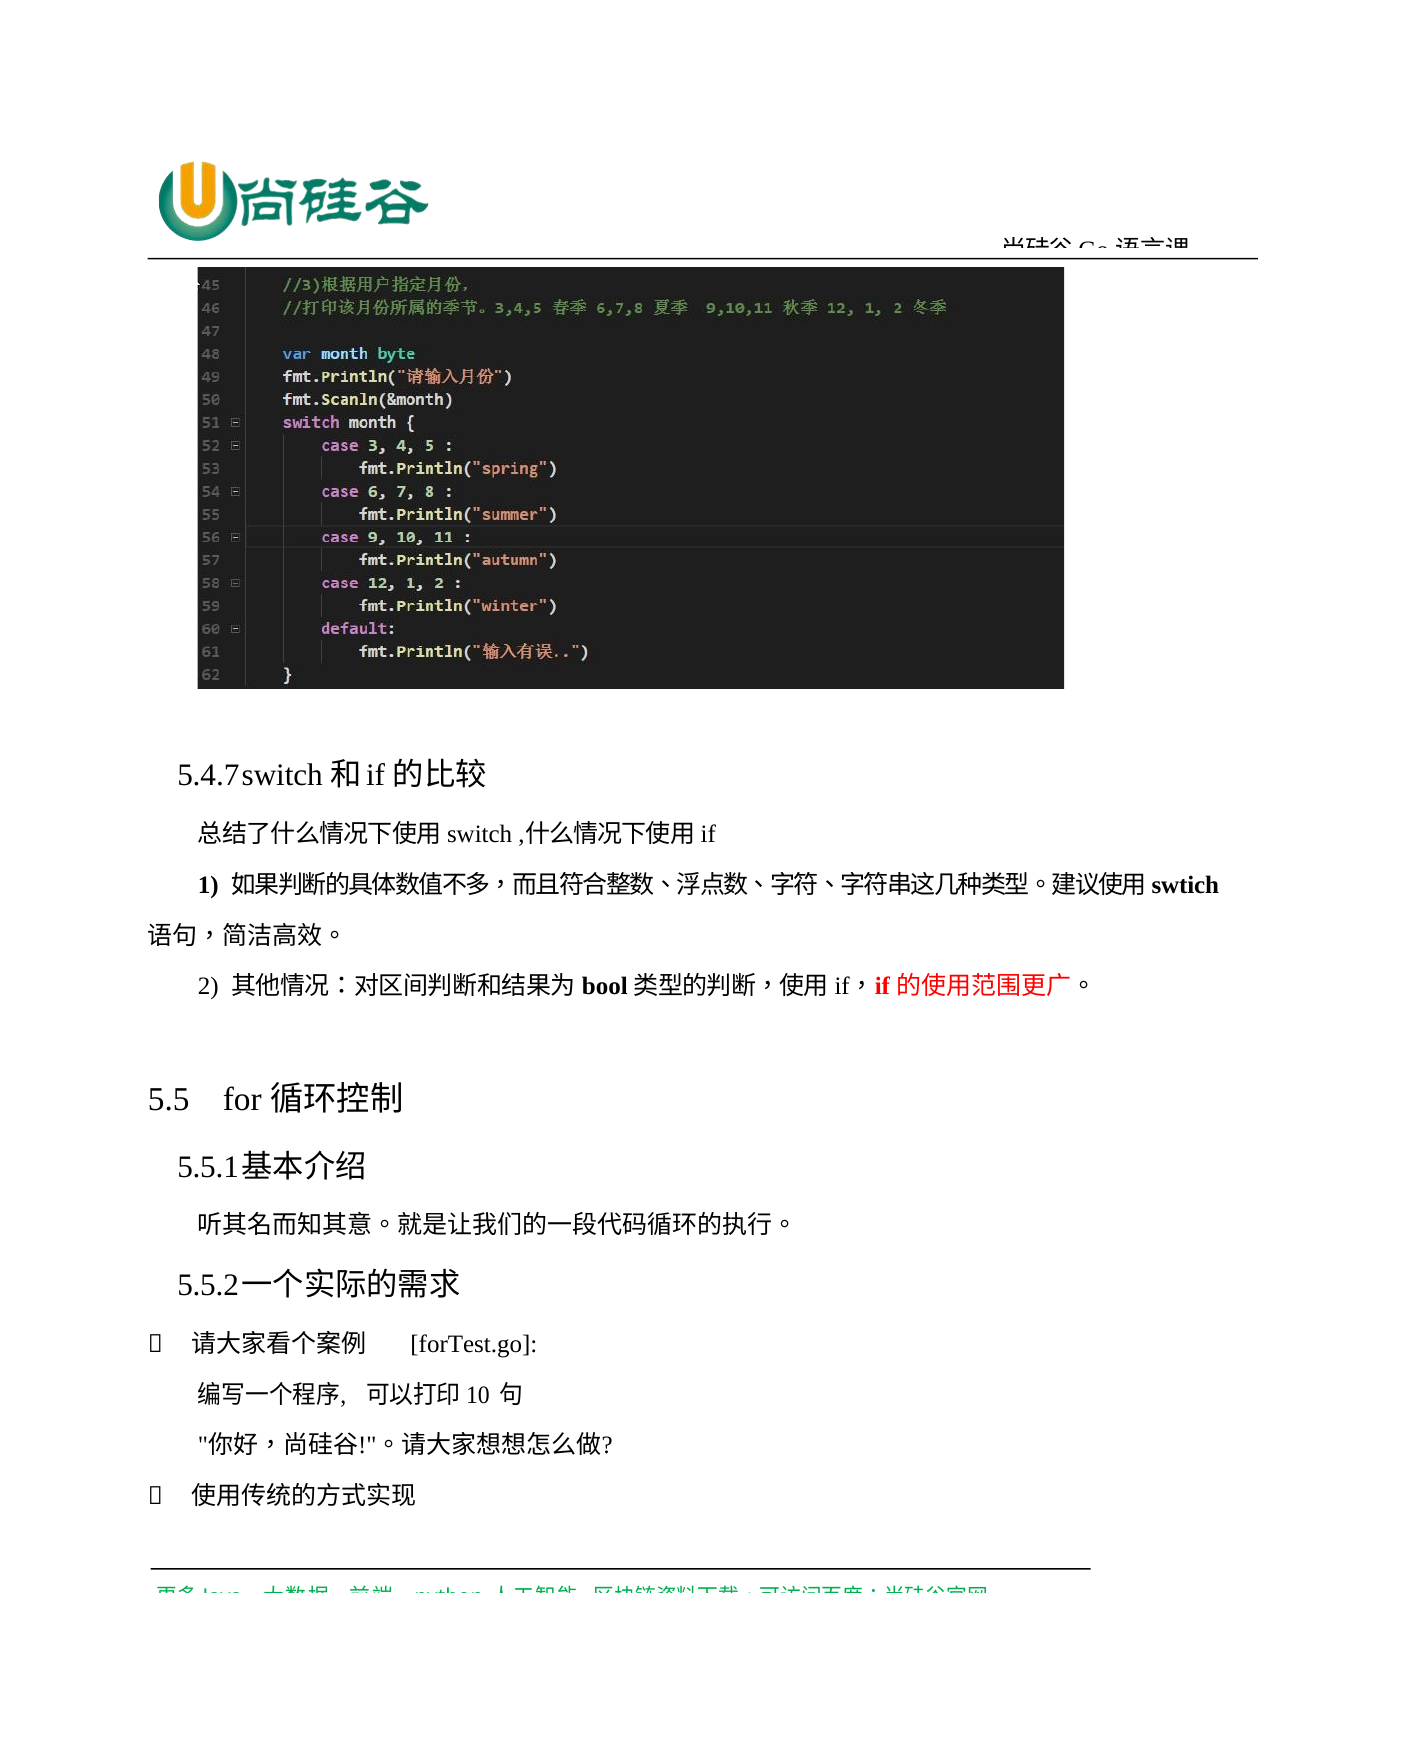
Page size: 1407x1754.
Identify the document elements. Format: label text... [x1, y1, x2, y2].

picture [158, 161, 429, 241]
list 其他情况：对区间判断和结果为 bool 类型的判断，使用 if，if 的使用范围更广。 [198, 968, 1319, 1002]
text 编写一个程序, 可以打印 10 句 [198, 1376, 1319, 1410]
list 使用传统的方式实现 [148, 1478, 1319, 1512]
subtitle 基本介绍 [177, 1144, 1319, 1186]
text 语句，简洁高效。 [148, 917, 1319, 951]
subtitle 一个实际的需求 [177, 1262, 1319, 1304]
list 请大家看个案例 [forTest.go]: [148, 1326, 1319, 1359]
list 如果判断的具体数值不多，而且符合整数、浮点数、字符、字符串这几种类型。建议使用 swtich [198, 866, 1319, 901]
text 总结了什么情况下使用 switch ,什么情况下使用 if [198, 816, 1319, 850]
subtitle for 循环控制 [148, 1075, 1319, 1120]
text 听其名而知其意。就是让我们的一段代码循环的执行。 [198, 1207, 1319, 1241]
picture [197, 267, 1065, 689]
subtitle switch 和 if 的比较 [177, 752, 1319, 795]
text "你好，尚硅谷!"。请大家想想怎么做? [198, 1427, 1319, 1461]
